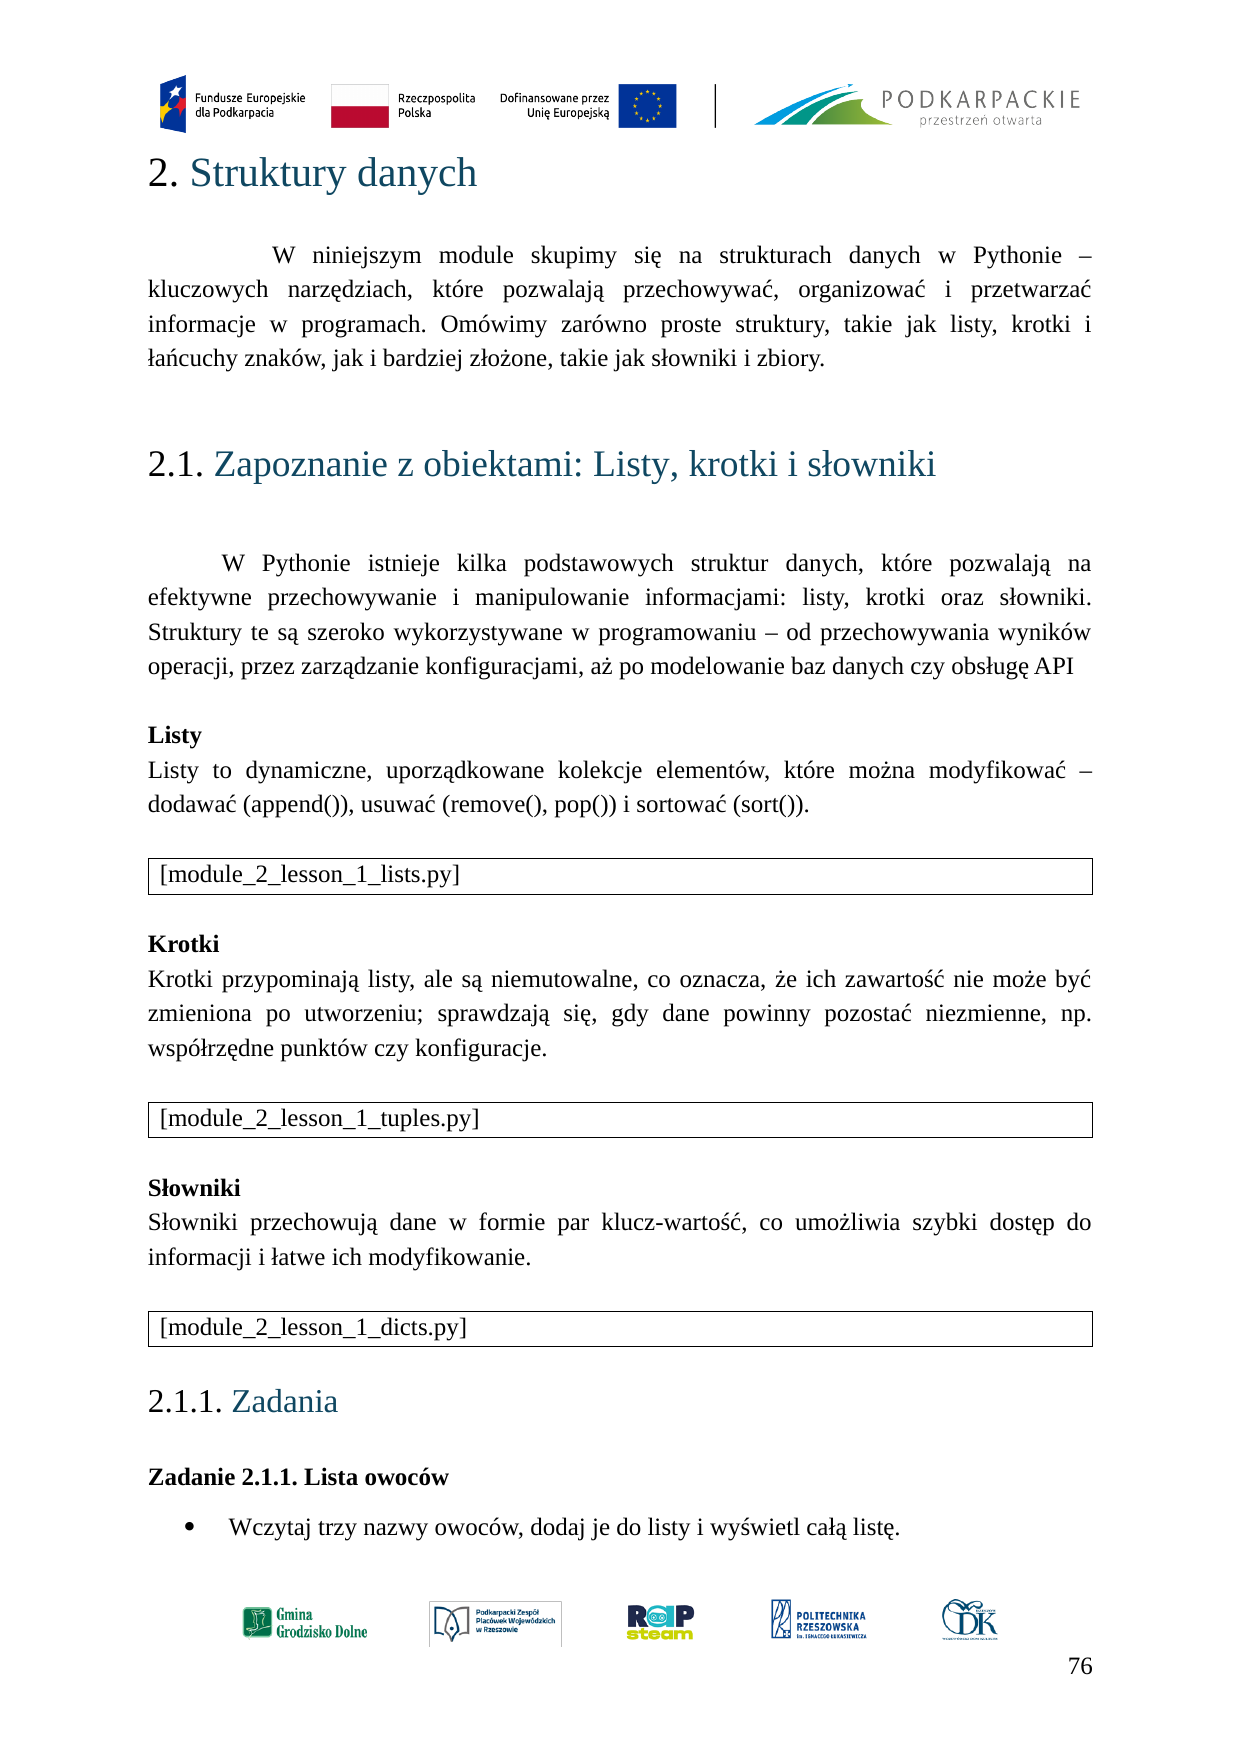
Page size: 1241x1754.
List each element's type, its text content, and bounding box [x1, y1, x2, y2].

table_header [module_2_lesson_1_lists.py] [149, 859, 1092, 894]
subtitle Zadania [148, 1382, 1092, 1420]
text Listy [148, 720, 1092, 749]
table_header [module_2_lesson_1_dicts.py] [149, 1312, 1092, 1346]
text W niniejszym module skupimy się na strukturach danych w Pythonie – kluczowych narzędziach, które pozwalają przechowywać, organizować i przetwarzać informacje w programach. Omówimy zarówno proste struktury, takie jak listy, krotki i łańcuchy znaków, jak i bardziej złożone, takie jak słowniki i zbiory. [148, 240, 1092, 372]
list Wczytaj trzy nazwy owoców, dodaj je do listy i wyświetl całą listę. [185, 1512, 1092, 1541]
text W Pythonie istnieje kilka podstawowych struktur danych, które pozwalają na efektywne przechowywanie i manipulowanie informacjami: listy, krotki oraz słowniki. Struktury te są szeroko wykorzystywane w programowaniu – od przechowywania wyników operacji, przez zarządzanie konfiguracjami, aż po modelowanie baz danych czy obsługę API [148, 548, 1092, 680]
text Krotki przypominają listy, ale są niemutowalne, co oznacza, że ich zawartość nie może być zmieniona po utworzeniu; sprawdzają się, gdy dane powinny pozostać niezmienne, np. współrzędne punktów czy konfiguracje. [148, 964, 1092, 1062]
table_header [module_2_lesson_1_tuples.py] [149, 1103, 1092, 1137]
subtitle Struktury danych [148, 148, 1092, 196]
text Zadanie 2.1.1. Lista owoców [148, 1462, 1092, 1491]
text Listy to dynamiczne, uporządkowane kolekcje elementów, które można modyfikować – dodawać (append()), usuwać (remove(), pop()) i sortować (sort()). [148, 755, 1092, 818]
subtitle Zapoznanie z obiektami: Listy, krotki i słowniki [148, 441, 1092, 484]
text Słowniki [148, 1173, 1092, 1202]
picture [242, 1585, 998, 1652]
picture [147, 60, 1093, 148]
text Krotki [148, 929, 1092, 958]
text Słowniki przechowują dane w formie par klucz-wartość, co umożliwia szybki dostęp do informacji i łatwe ich modyfikowanie. [148, 1207, 1092, 1271]
